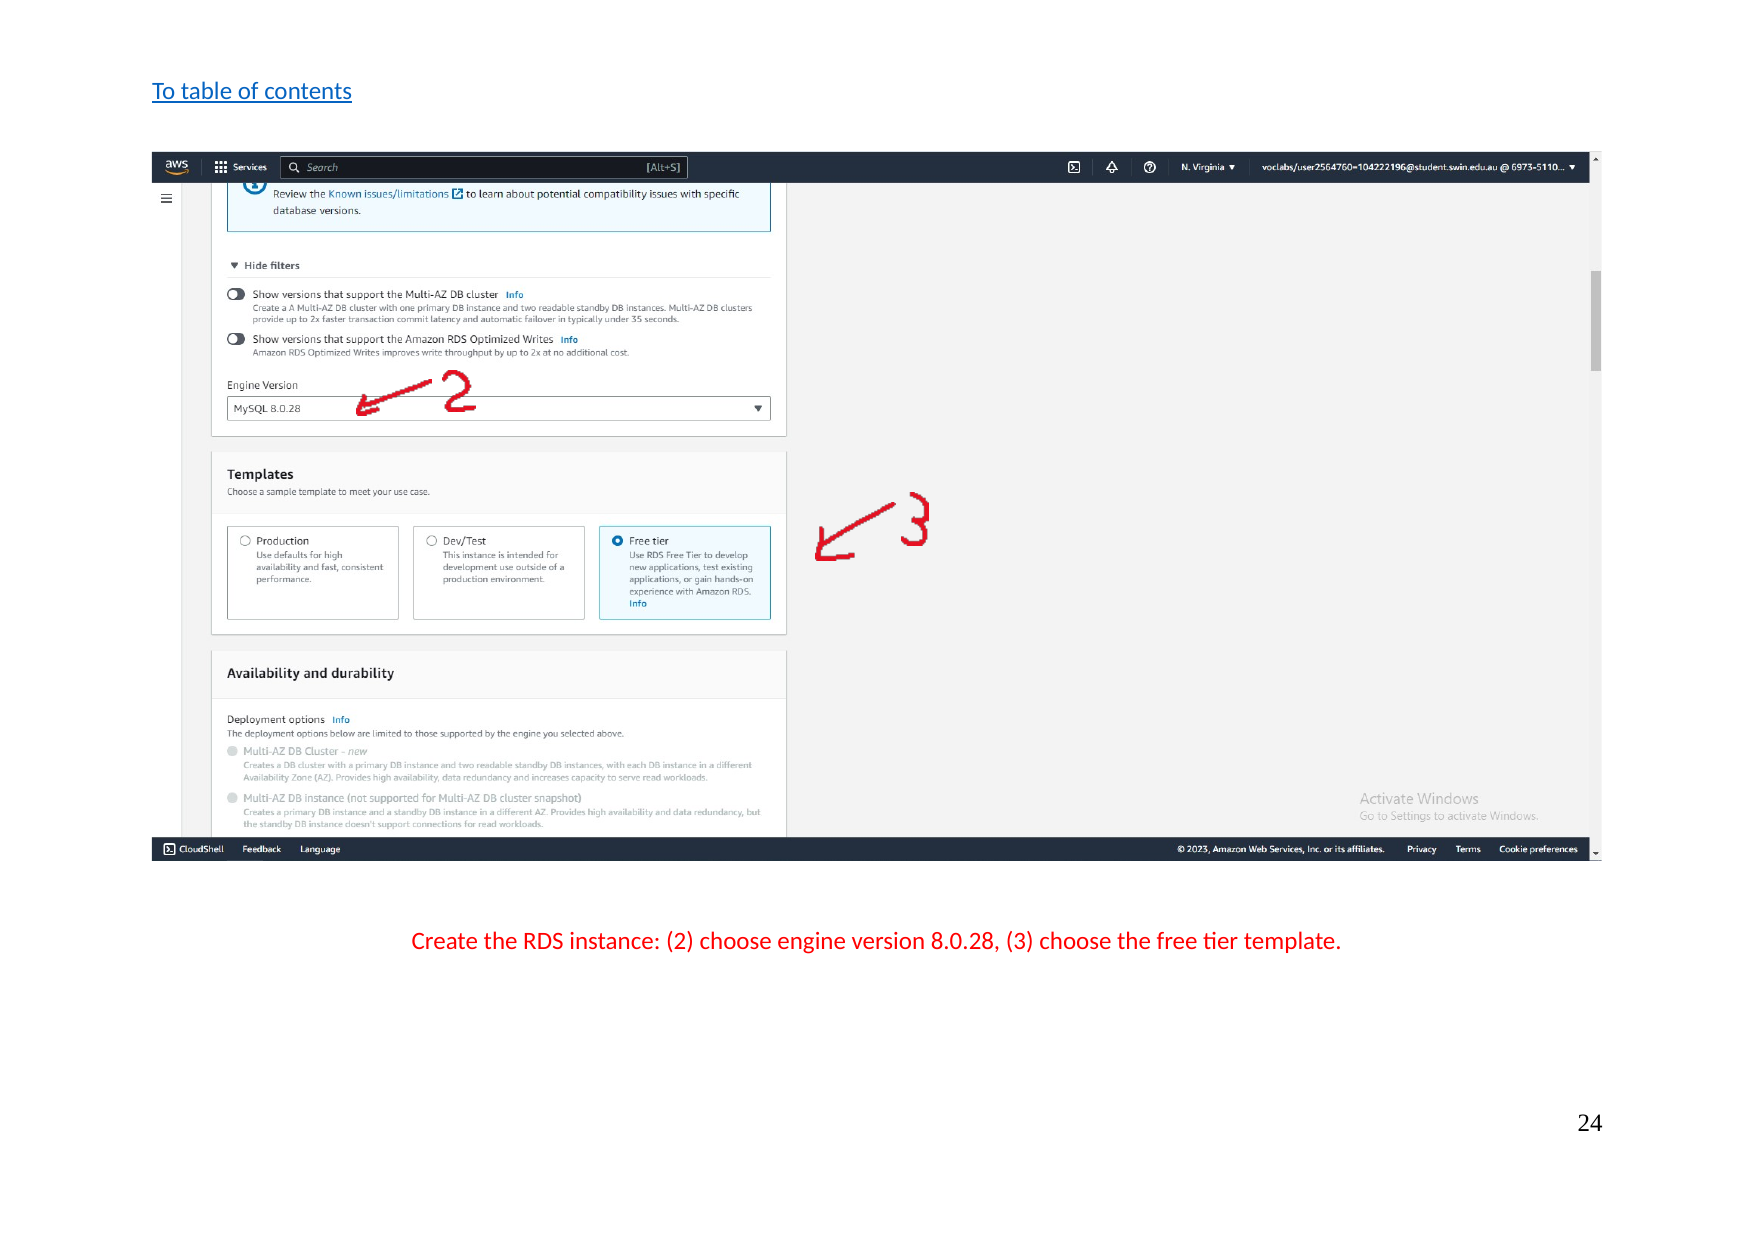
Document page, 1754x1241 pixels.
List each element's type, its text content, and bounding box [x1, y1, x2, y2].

text Create the RDS instance: (2) choose engine version 8.0.28, (3) choose the free tier template. [152, 925, 1602, 955]
picture [151, 151, 1602, 861]
